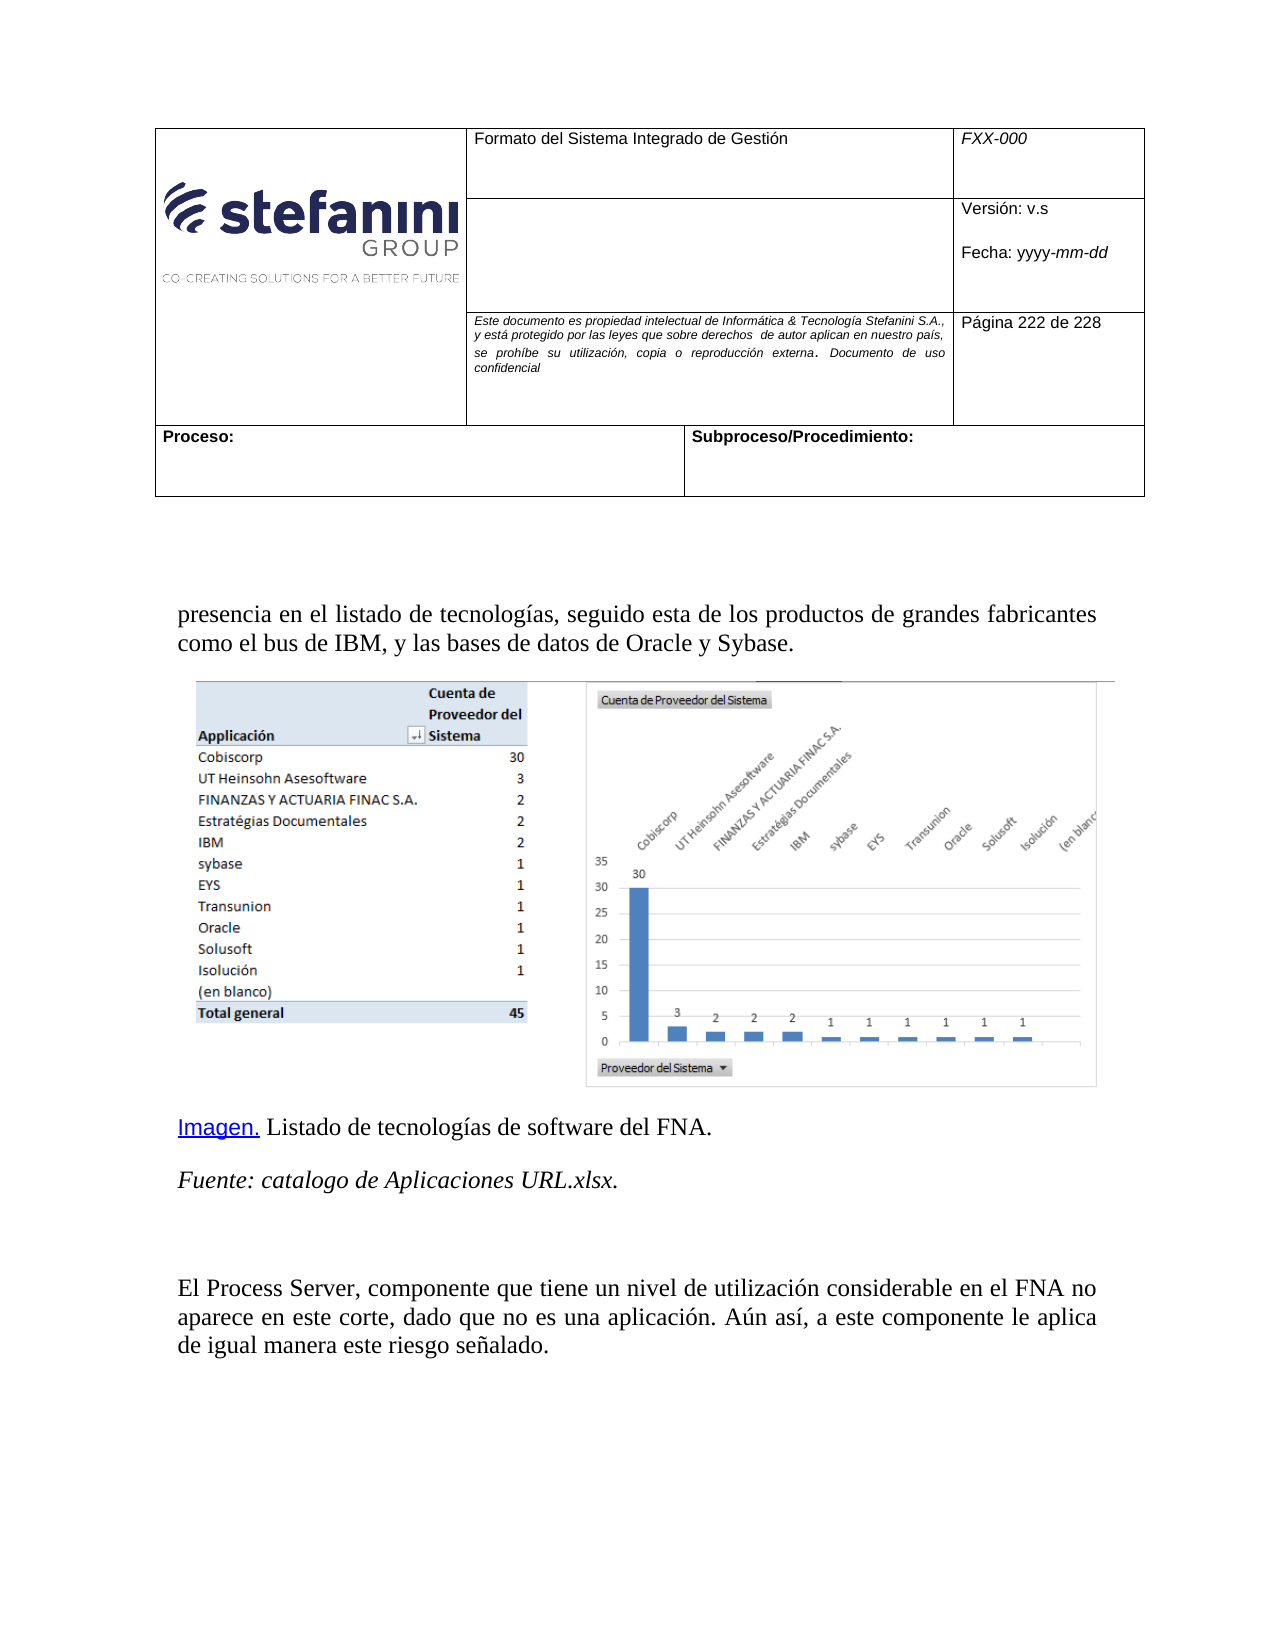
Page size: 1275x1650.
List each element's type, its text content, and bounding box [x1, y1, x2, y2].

text Fuente: catalogo de Aplicaciones URL.xlsx. [177, 1166, 1098, 1194]
picture [162, 182, 460, 286]
text Imagen. Listado de tecnologías de software del FNA. [177, 1112, 1098, 1141]
text El Process Server, componente que tiene un nivel de utilización considerable en el FNA no aparece en este corte, dado que no es una aplicación. Aún así, a este componente le aplica de igual manera este riesgo señalado. [177, 1273, 1098, 1359]
text Parte importante de la tecnología del Fondo está reflejada en sus aplicaciones y plataforma de software (ver imagen siguiente). Las aplicaciones de proveedor, entre los que se encuentran Transunion, Solusoft, Isolution, y por supuesto, el ERP Cobis, tienen la mayor presencia en el listado de tecnologías, seguido esta de los productos de grandes fabricantes como el bus de IBM, y las bases de datos de Oracle y Sybase. [177, 599, 1098, 657]
picture [196, 681, 1115, 1100]
